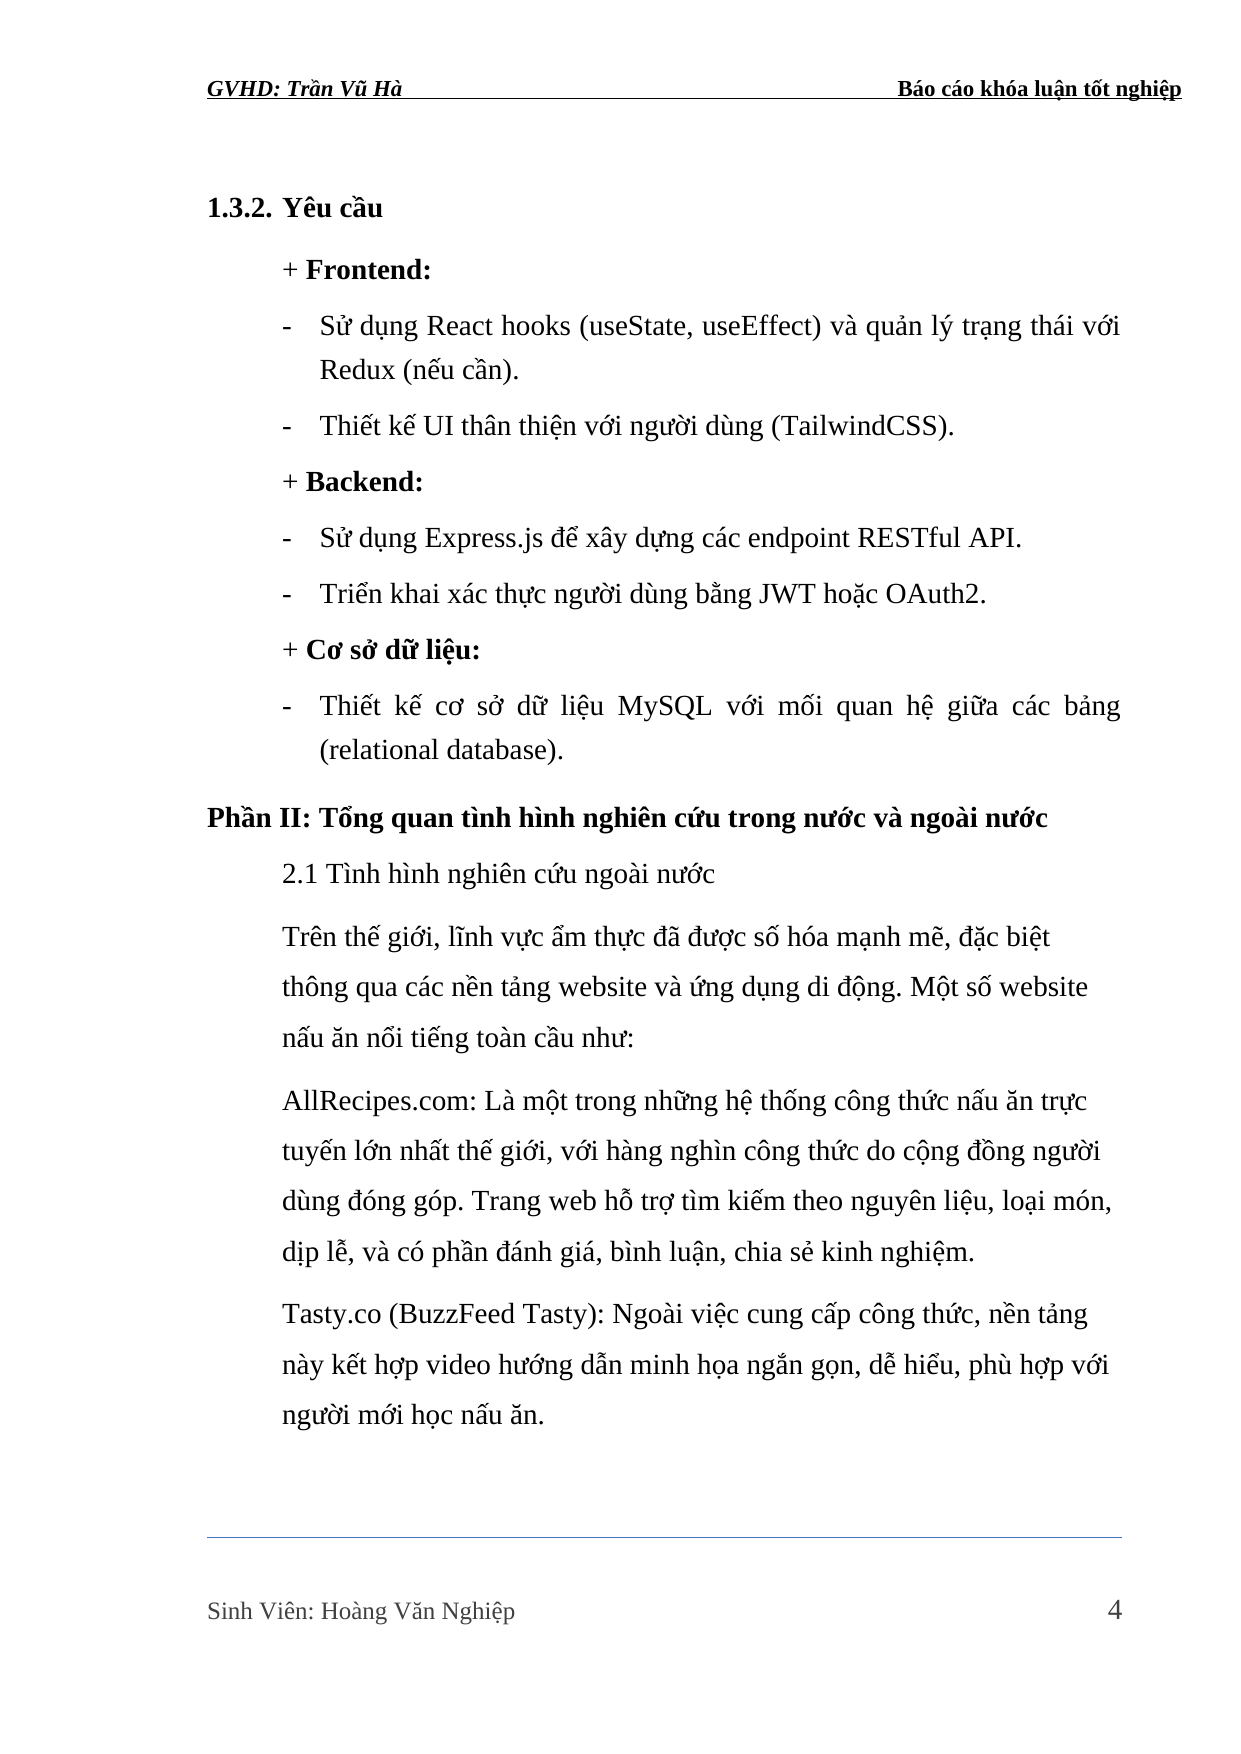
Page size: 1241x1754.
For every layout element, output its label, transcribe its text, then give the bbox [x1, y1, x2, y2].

list Thiết kế cơ sở dữ liệu MySQL với mối quan hệ giữa các bảng (relational database). [282, 688, 1122, 765]
text AllRecipes.com: Là một trong những hệ thống công thức nấu ăn trực tuyến lớn nhất thế giới, với hàng nghìn công thức do cộng đồng người dùng đóng góp. Trang web hỗ trợ tìm kiếm theo nguyên liệu, loại món, dịp lễ, và có phần đánh giá, bình luận, chia sẻ kinh nghiệm. [282, 1083, 1122, 1267]
text + Cơ sở dữ liệu: [282, 632, 1122, 666]
list Thiết kế UI thân thiện với người dùng (TailwindCSS). [282, 408, 1122, 442]
list Sử dụng React hooks (useState, useEffect) và quản lý trạng thái với Redux (nếu cần). [282, 308, 1122, 386]
text + Frontend: [207, 252, 1122, 286]
text Tasty.co (BuzzFeed Tasty): Ngoài việc cung cấp công thức, nền tảng này kết hợp video hướng dẫn minh họa ngắn gọn, dễ hiểu, phù hợp với người mới học nấu ăn. [282, 1296, 1122, 1431]
list Sử dụng Express.js để xây dựng các endpoint RESTful API. [282, 520, 1122, 554]
text 2.1 Tình hình nghiên cứu ngoài nước [282, 856, 1122, 890]
text + Backend: [207, 464, 1122, 498]
list Yêu cầu [207, 190, 1122, 223]
list Triển khai xác thực người dùng bằng JWT hoặc OAuth2. [282, 576, 1122, 610]
text Trên thế giới, lĩnh vực ẩm thực đã được số hóa mạnh mẽ, đặc biệt thông qua các nền tảng website và ứng dụng di động. Một số website nấu ăn nổi tiếng toàn cầu như: [282, 919, 1122, 1053]
text Phần II: Tổng quan tình hình nghiên cứu trong nước và ngoài nước [207, 800, 1122, 834]
